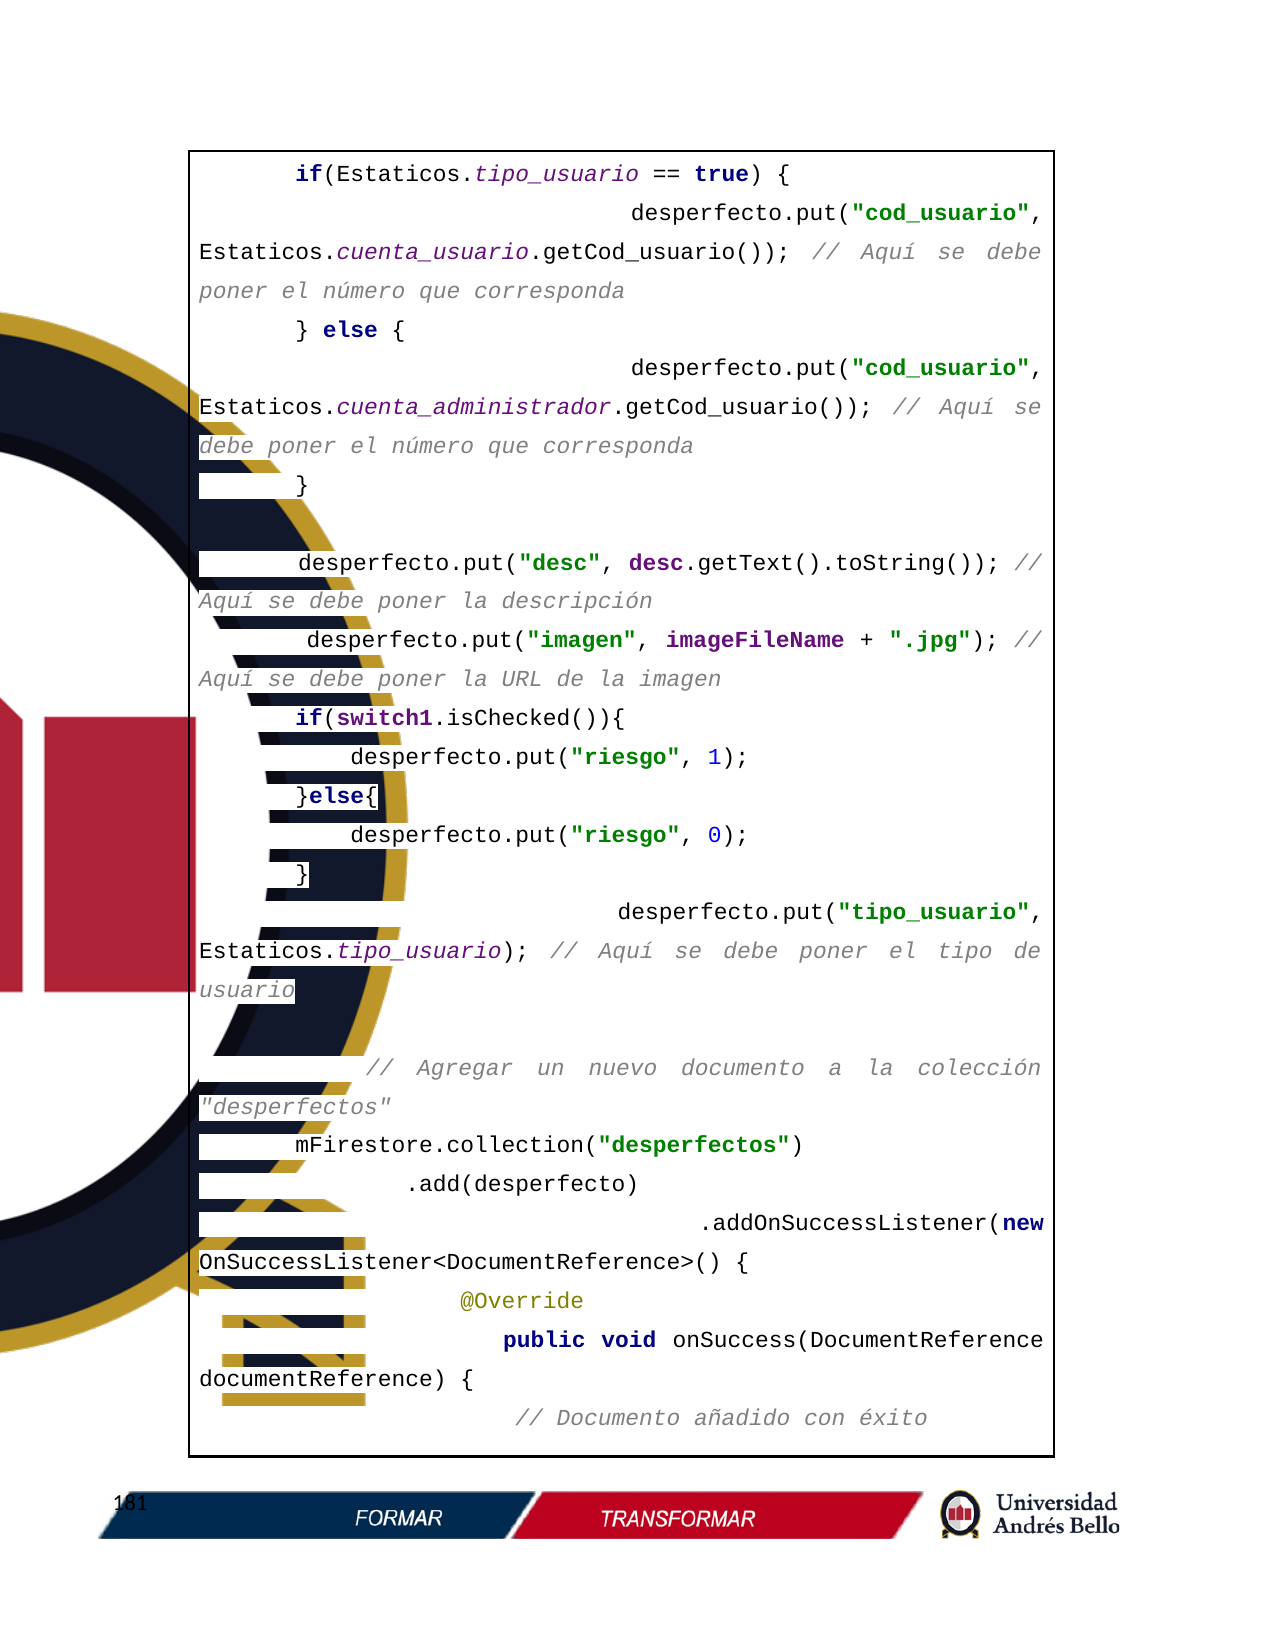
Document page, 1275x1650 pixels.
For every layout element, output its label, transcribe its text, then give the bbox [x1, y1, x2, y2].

picture [0, 299, 188, 1423]
picture [97, 1489, 1120, 1539]
